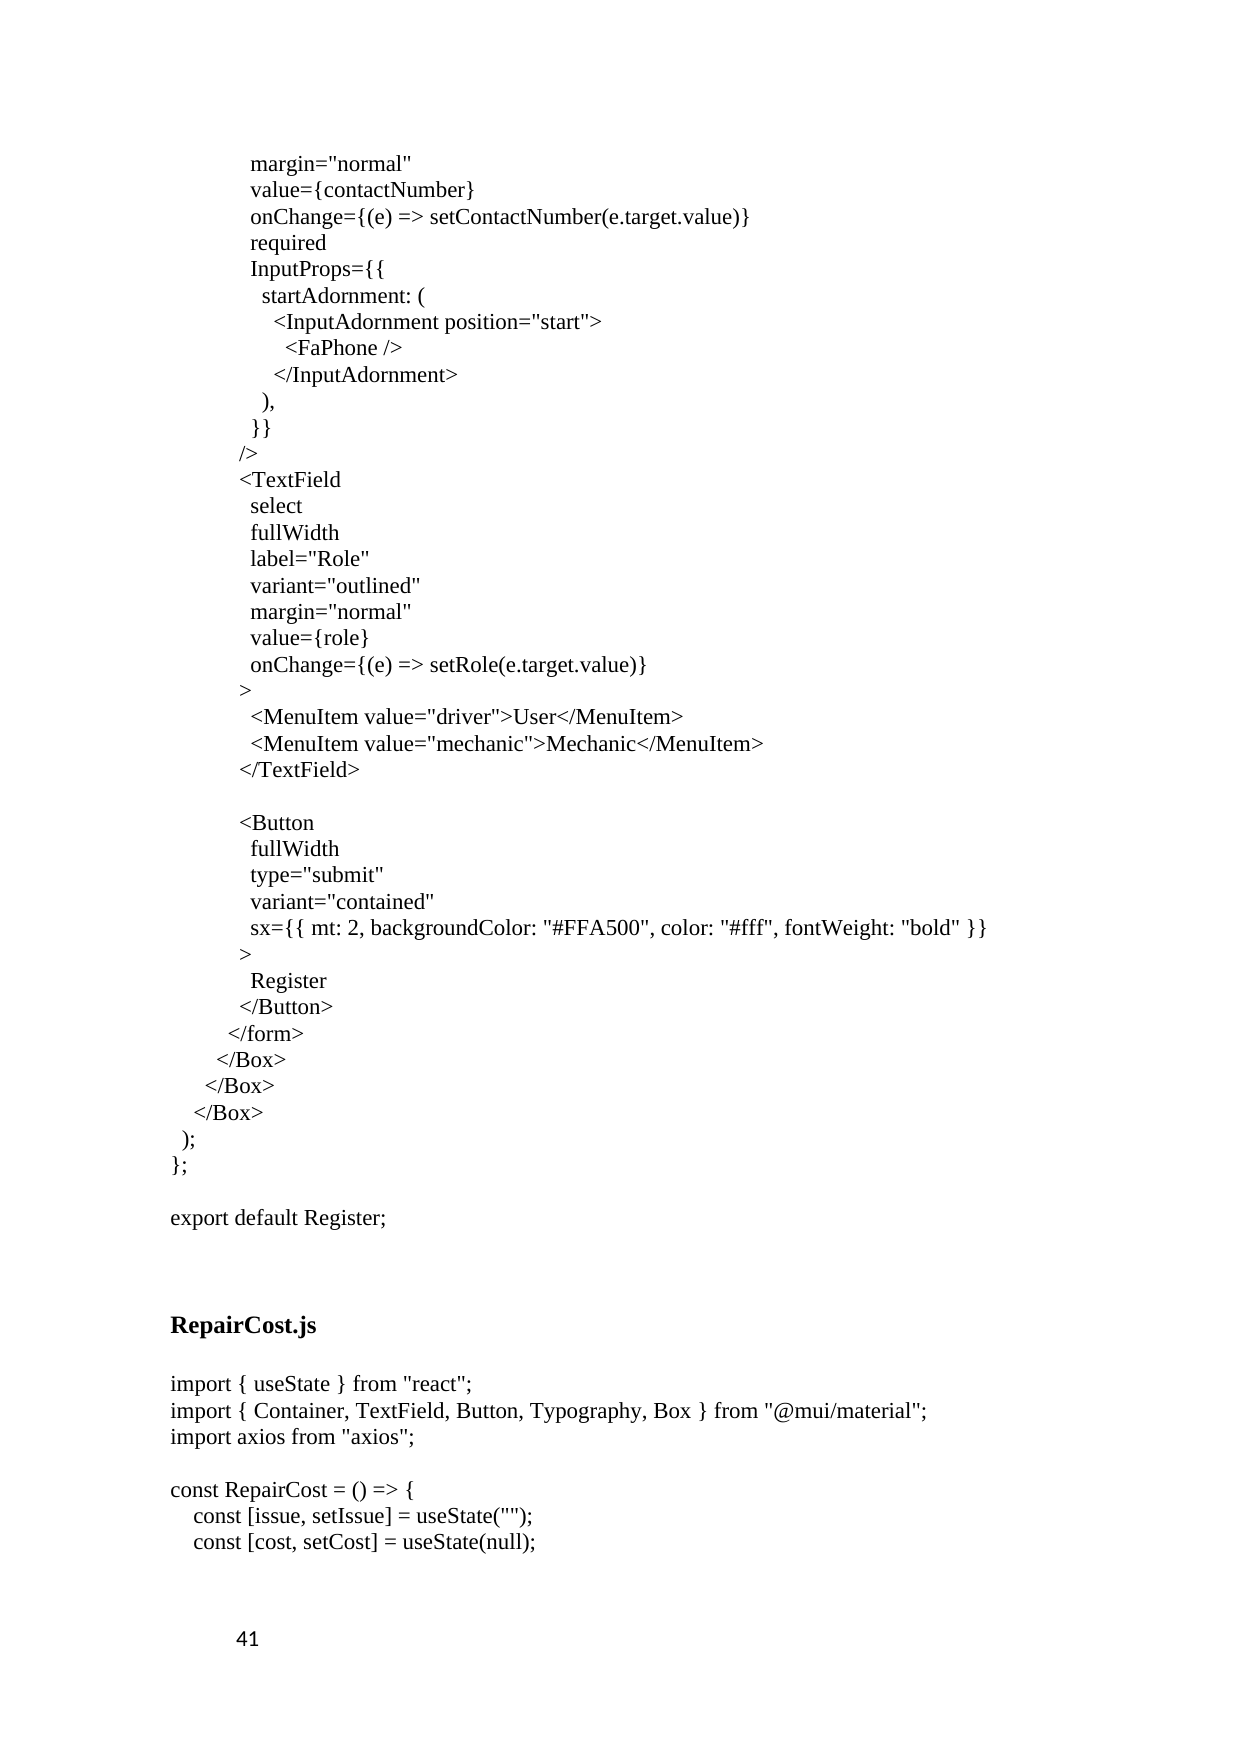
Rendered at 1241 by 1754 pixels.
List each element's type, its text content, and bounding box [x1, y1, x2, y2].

text startAdornment: ( [170, 282, 1090, 308]
text required [170, 229, 1090, 255]
text </Button> [170, 993, 1090, 1020]
text type="submit" [170, 862, 1090, 888]
text /> [170, 440, 1090, 466]
text <MenuItem value="mechanic">Mechanic</MenuItem> [170, 730, 1090, 756]
text import axios from "axios"; [170, 1423, 1090, 1449]
text const RepairCost = () => { [170, 1476, 1090, 1502]
text <FaPhone /> [170, 334, 1090, 361]
text </InputAdornment> [170, 361, 1090, 387]
text fullWidth [170, 835, 1090, 862]
text value={role} [170, 624, 1090, 651]
text </Box> [170, 1072, 1090, 1099]
text onChange={(e) => setRole(e.target.value)} [170, 651, 1090, 677]
text </TextField> [170, 756, 1090, 782]
text </form> [170, 1020, 1090, 1046]
text <TextField [170, 466, 1090, 493]
list RepairCost.js [170, 1311, 1110, 1339]
text variant="contained" [170, 888, 1090, 914]
text onChange={(e) => setContactNumber(e.target.value)} [170, 203, 1090, 229]
text variant="outlined" [170, 572, 1090, 598]
text select [170, 493, 1090, 519]
text value={contactNumber} [170, 176, 1090, 203]
text </Box> [170, 1046, 1090, 1072]
text import { Container, TextField, Button, Typography, Box } from "@mui/material"; [170, 1397, 1090, 1423]
text const [issue, setIssue] = useState(""); [170, 1502, 1090, 1528]
text > [170, 677, 1090, 703]
text export default Register; [170, 1204, 1090, 1231]
text }} [170, 413, 1090, 440]
text import { useState } from "react"; [170, 1370, 1090, 1397]
text <MenuItem value="driver">User</MenuItem> [170, 703, 1090, 730]
text margin="normal" [170, 150, 1090, 176]
text const [cost, setCost] = useState(null); [170, 1528, 1090, 1555]
text > [170, 941, 1090, 967]
text sx={{ mt: 2, backgroundColor: "#FFA500", color: "#fff", fontWeight: "bold" }} [170, 914, 1090, 941]
text <Button [170, 809, 1090, 835]
text ); [170, 1125, 1090, 1151]
text }; [170, 1151, 1090, 1178]
text InputProps={{ [170, 255, 1090, 282]
text </Box> [170, 1099, 1090, 1125]
text label="Role" [170, 545, 1090, 572]
text ), [170, 387, 1090, 413]
text fullWidth [170, 519, 1090, 545]
text margin="normal" [170, 598, 1090, 624]
text Register [170, 967, 1090, 993]
text <InputAdornment position="start"> [170, 308, 1090, 334]
